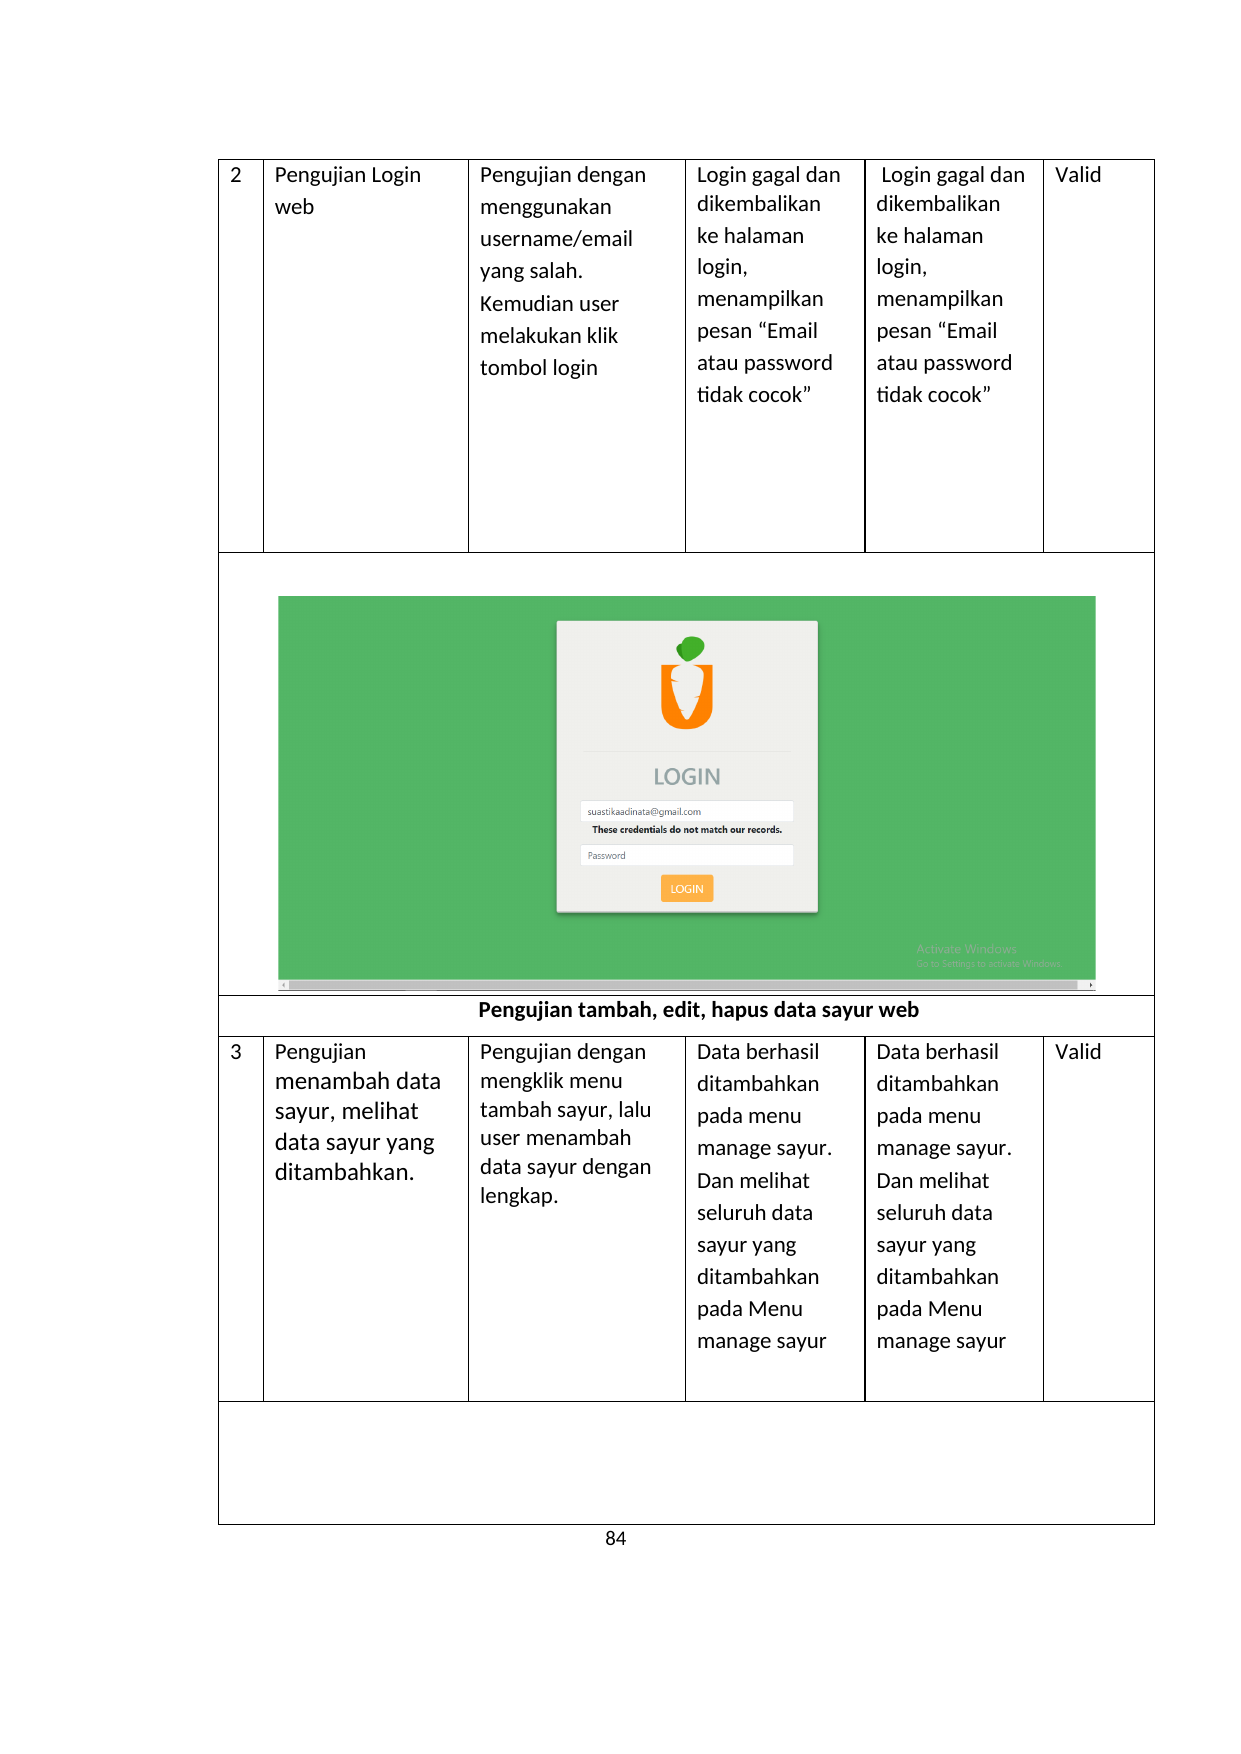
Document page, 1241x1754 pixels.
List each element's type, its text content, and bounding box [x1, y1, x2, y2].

table_cell Pengujian dengan menggunakan username/email yang salah. Kemudian user melakukan klik tombol login [469, 160, 685, 552]
table_cell Login gagal dan dikembalikan ke halaman login, menampilkan pesan “Email atau password tidak cocok” [866, 160, 1043, 552]
table_cell [263, 1402, 1154, 1524]
table_cell Valid [1044, 1037, 1154, 1401]
table_cell Valid [1044, 160, 1154, 552]
table_cell [219, 553, 263, 994]
table_cell Pengujian menambah data sayur, melihat data sayur yang ditambahkan. [264, 1037, 468, 1401]
table_cell [219, 1402, 263, 1524]
table_cell Pengujian tambah, edit, hapus data sayur web [263, 996, 1154, 1036]
table_cell Pengujian dengan mengklik menu tambah sayur, lalu user menambah data sayur dengan lengkap. [469, 1037, 685, 1401]
table_cell Login gagal dan dikembalikan ke halaman login, menampilkan pesan “Email atau password tidak cocok” [686, 160, 864, 552]
table_cell Data berhasil ditambahkan pada menu manage sayur. Dan melihat seluruh data sayur yang ditambahkan pada Menu manage sayur [686, 1037, 864, 1401]
table_cell Pengujian Login web [264, 160, 468, 552]
table_cell 3 [219, 1037, 263, 1401]
table_cell [219, 996, 263, 1036]
table_cell Data berhasil ditambahkan pada menu manage sayur. Dan melihat seluruh data sayur yang ditambahkan pada Menu manage sayur [866, 1037, 1043, 1401]
table_cell 2 [219, 160, 263, 552]
picture [278, 596, 1096, 991]
table_cell [263, 553, 1154, 994]
